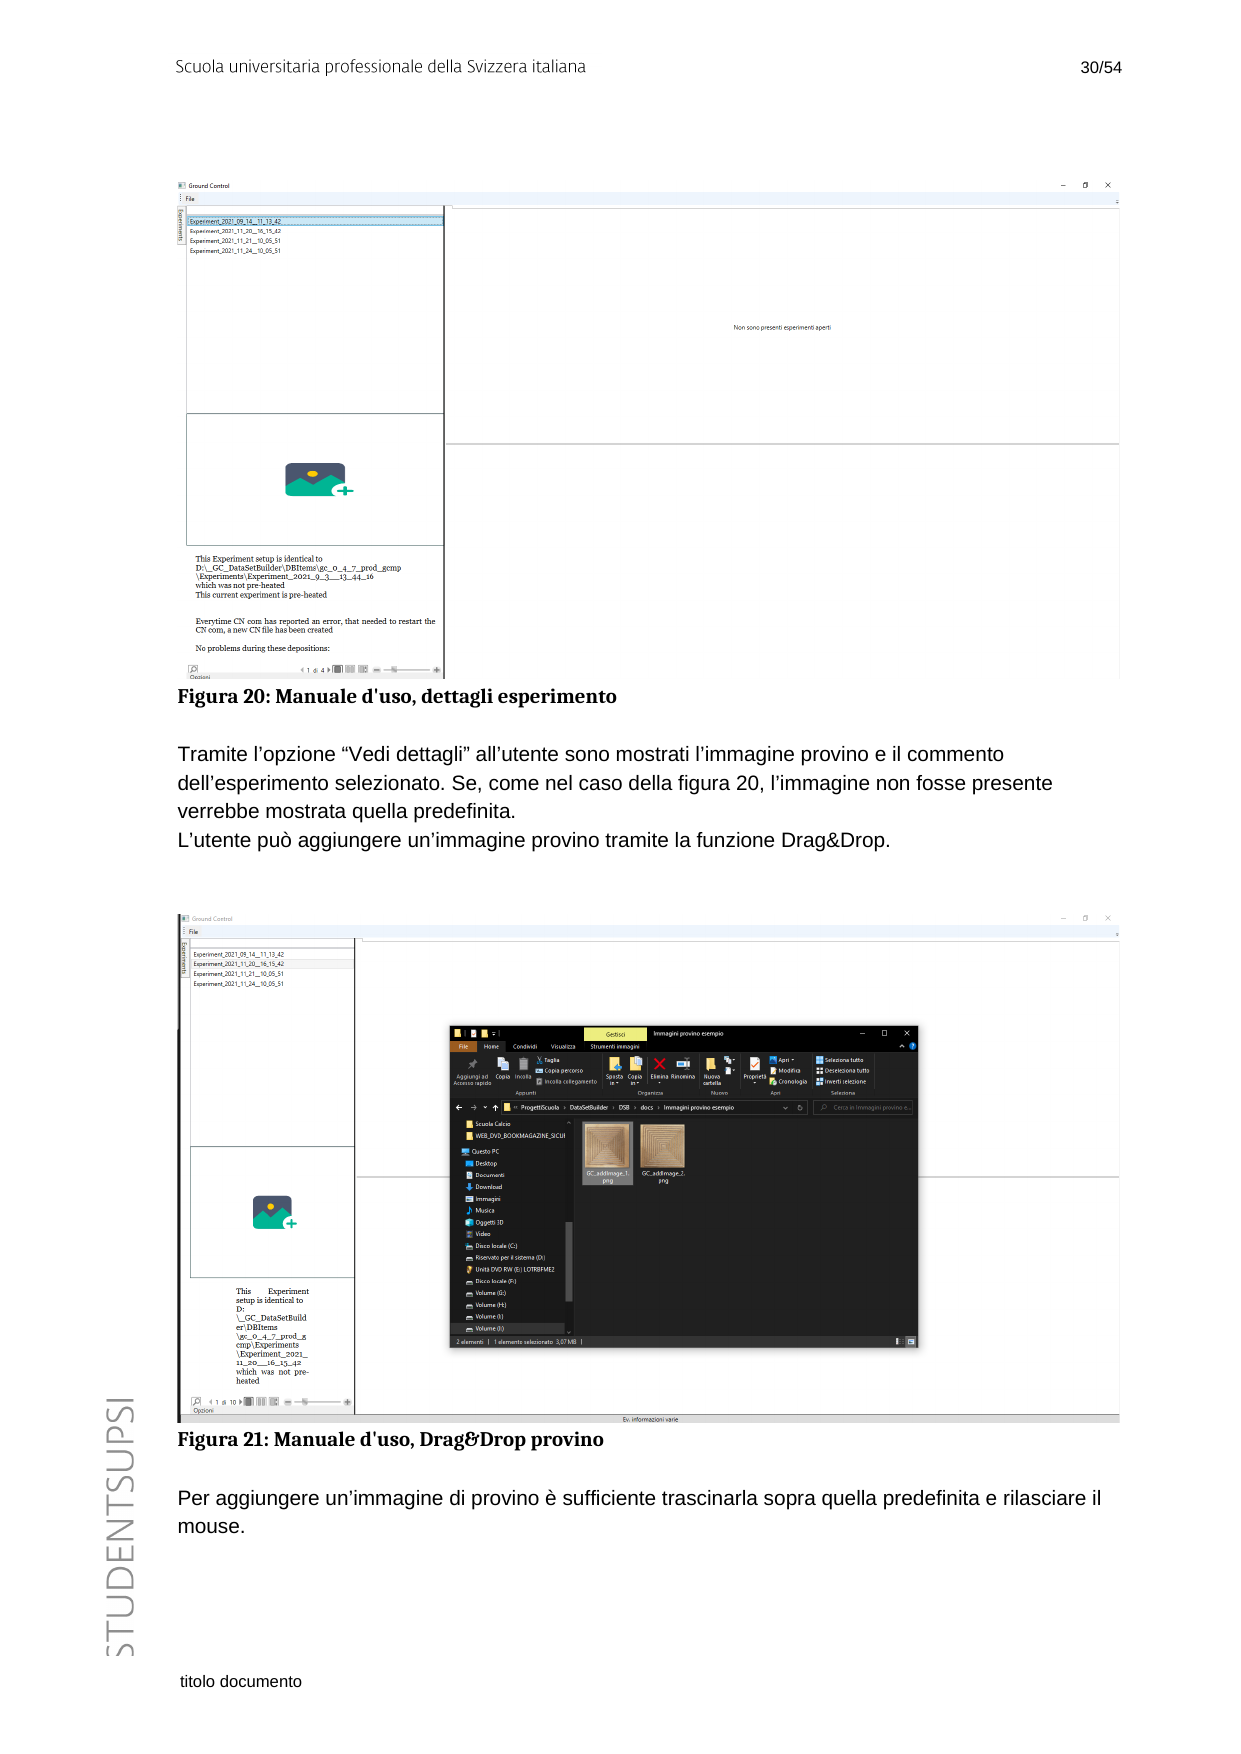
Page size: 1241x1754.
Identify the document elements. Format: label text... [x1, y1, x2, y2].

text Figura 21: Manuale d'uso, Drag&Drop provino [177, 1428, 1122, 1452]
picture [177, 914, 1120, 1423]
picture [106, 1399, 134, 1657]
text Tramite l’opzione “Vedi dettagli” all’utente sono mostrati l’immagine provino e il commento dell’esperimento selezionato. Se, come nel caso della figura 20, l’immagine non fosse presente verrebbe mostrata quella predefinita. [177, 742, 1122, 823]
picture [168, 53, 602, 80]
text L’utente può aggiungere un’immagine provino tramite la funzione Drag&Drop. [177, 828, 1122, 852]
picture [177, 180, 1120, 679]
text Per aggiungere un’immagine di provino è sufficiente trascinarla sopra quella predefinita e rilasciare il mouse. [177, 1485, 1122, 1538]
text Figura 20: Manuale d'uso, dettagli esperimento [177, 684, 1122, 708]
